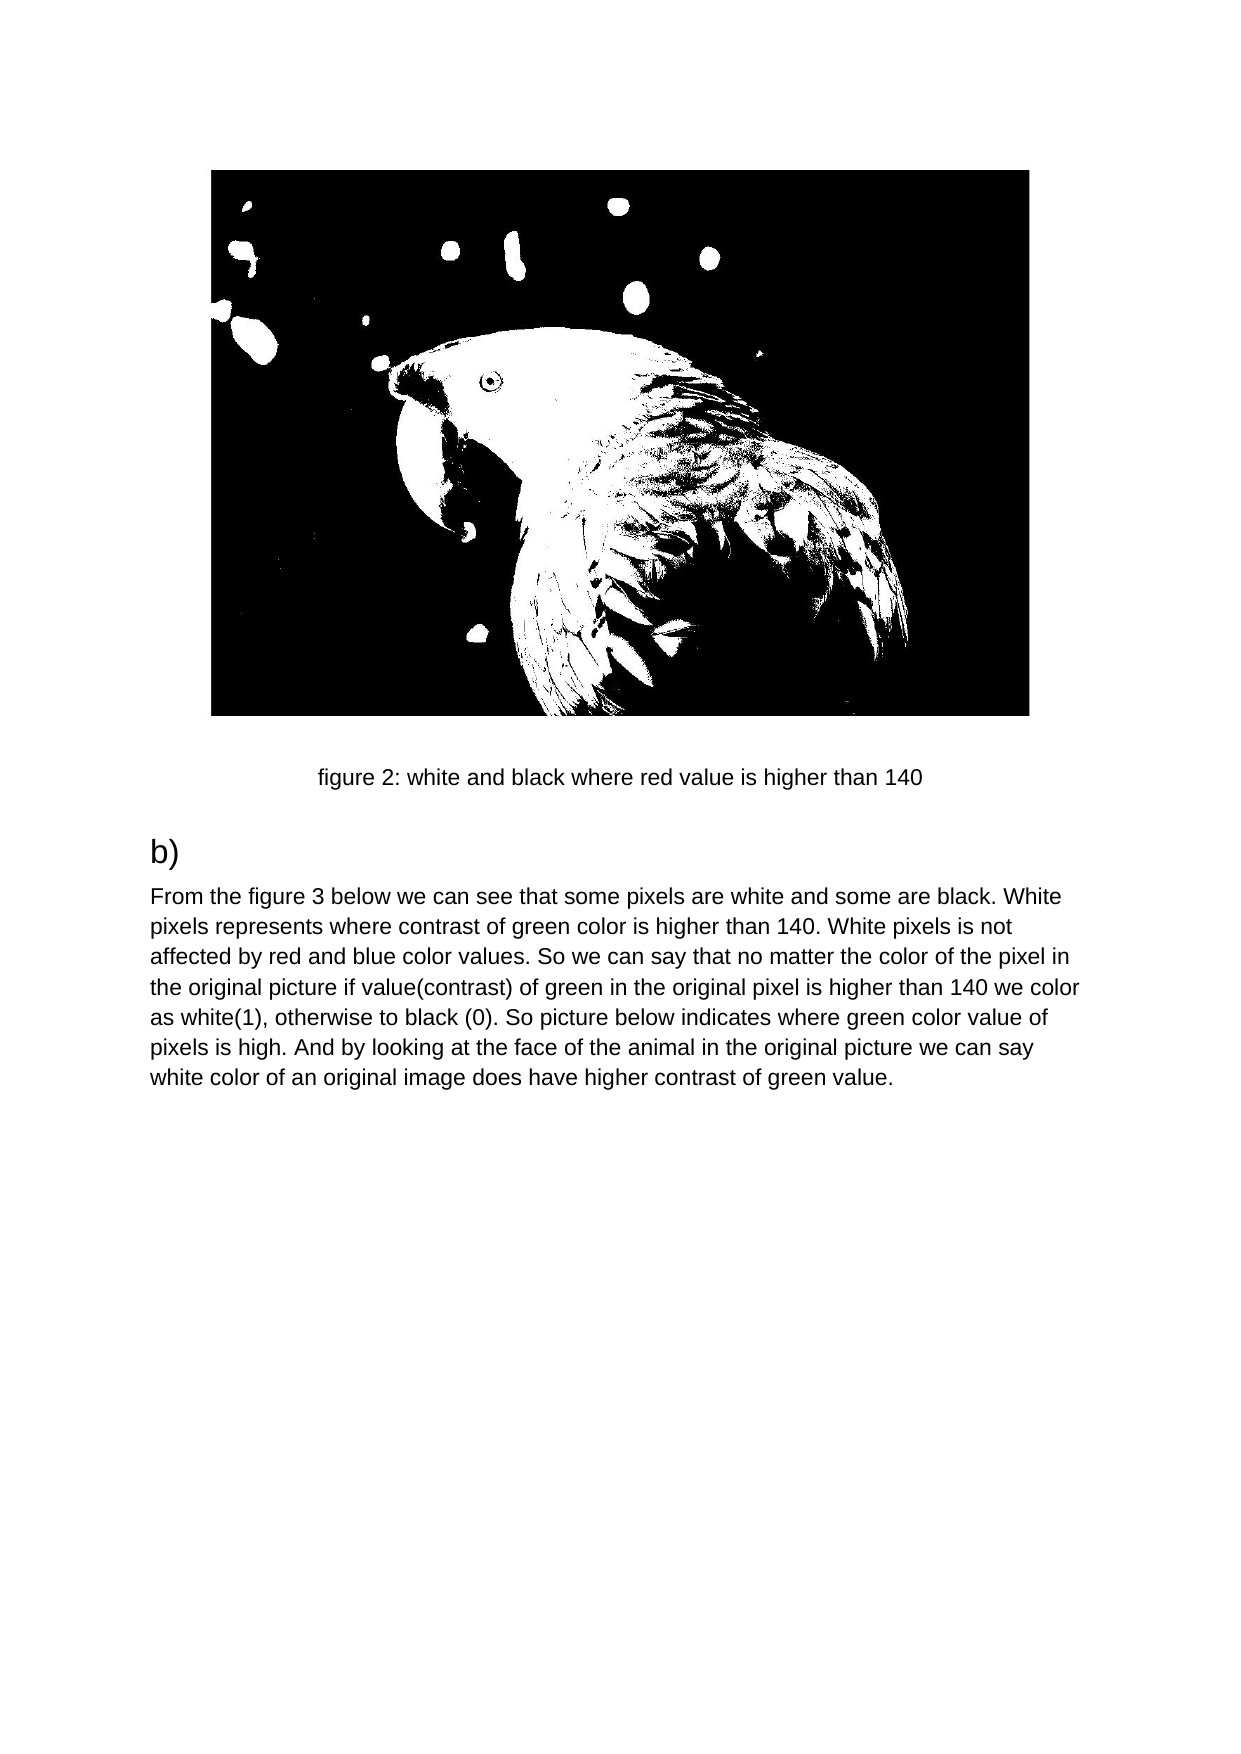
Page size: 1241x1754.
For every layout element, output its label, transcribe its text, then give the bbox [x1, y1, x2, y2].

subtitle b) [150, 832, 1090, 870]
text From the figure 3 below we can see that some pixels are white and some are black. White pixels represents where contrast of green color is higher than 140. White pixels is not affected by red and blue color values. So we can say that no matter the color of the pixel in the original picture if value(contrast) of green in the original pixel is higher than 140 we color as white(1), otherwise to black (0). So picture below indicates where green color value of pixels is high. And by looking at the face of the animal in the original picture we can say white color of an original image does have higher contrast of green value. [150, 883, 1090, 1091]
text figure 2: white and black where red value is higher than 140 [150, 764, 1090, 791]
picture [150, 150, 1091, 761]
